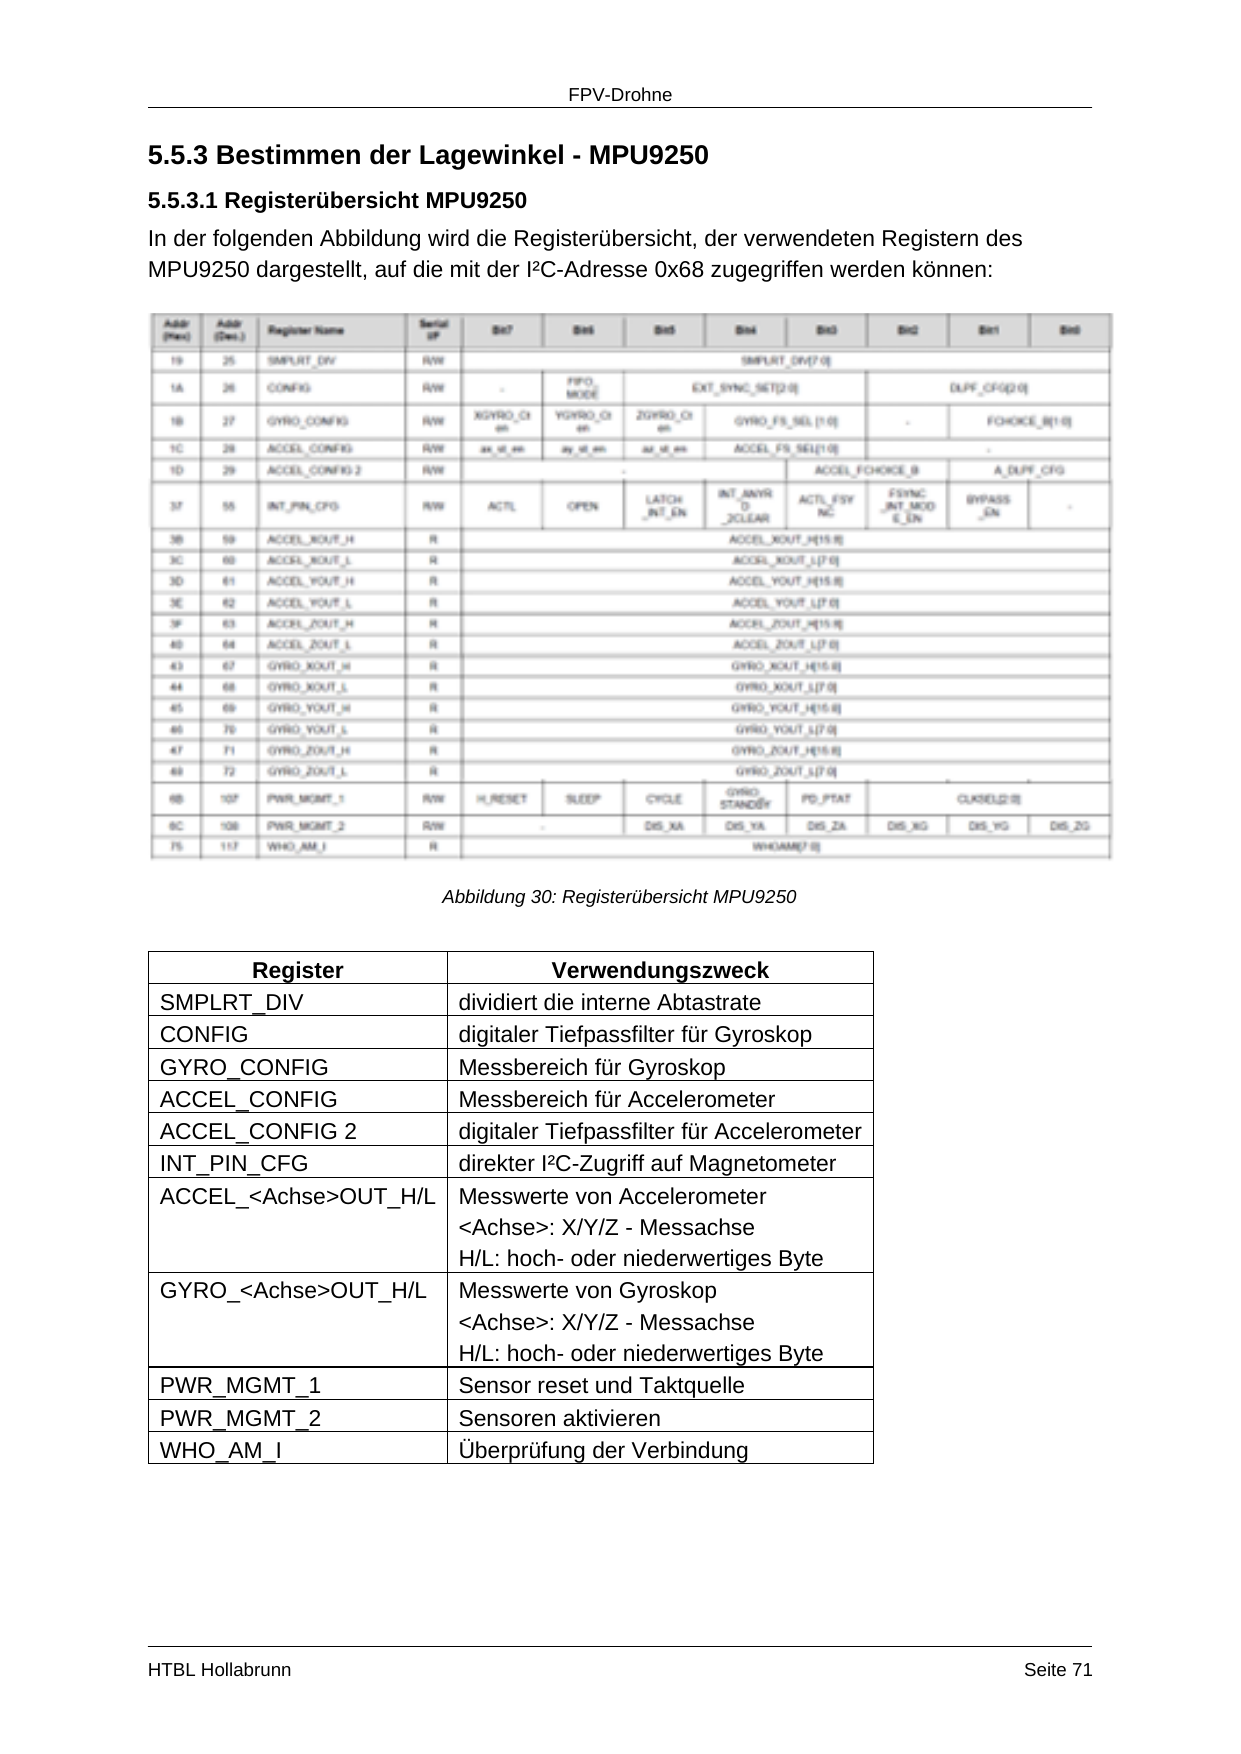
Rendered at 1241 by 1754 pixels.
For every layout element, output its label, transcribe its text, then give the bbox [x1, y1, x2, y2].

table_cell CONFIG [149, 1016, 447, 1048]
subtitle Registerübersicht MPU9250 [148, 183, 1092, 214]
subtitle Bestimmen der Lagewinkel - MPU9250 [148, 139, 1092, 170]
table_cell WHO_AM_I [149, 1432, 447, 1463]
table_cell digitaler Tiefpassfilter für Accelerometer [448, 1113, 873, 1144]
table_cell PWR_MGMT_1 [149, 1368, 447, 1399]
table_cell ACCEL_<Achse>OUT_H/L [149, 1178, 447, 1272]
table_cell SMPLRT_DIV [149, 984, 447, 1015]
table_cell ACCEL_CONFIG [149, 1081, 447, 1112]
table_cell direkter I²C-Zugriff auf Magnetometer [448, 1146, 873, 1177]
table_cell GYRO_<Achse>OUT_H/L [149, 1273, 447, 1366]
table_cell Messbereich für Gyroskop [448, 1049, 873, 1080]
picture [147, 313, 1116, 864]
table_cell PWR_MGMT_2 [149, 1400, 447, 1431]
table_cell Messwerte von Accelerometer <Achse>: X/Y/Z - Messachse H/L: hoch- oder niederwertiges Byte [448, 1178, 873, 1272]
text In der folgenden Abbildung wird die Registerübersicht, der verwendeten Registern des MPU9250 dargestellt, auf die mit der I²C-Adresse 0x68 zugegriffen werden können: [148, 220, 1092, 283]
table_cell GYRO_CONFIG [149, 1049, 447, 1080]
table_cell Überprüfung der Verbindung [448, 1432, 873, 1463]
table_cell Messbereich für Accelerometer [448, 1081, 873, 1112]
table_cell digitaler Tiefpassfilter für Gyroskop [448, 1016, 873, 1048]
table_header Verwendungszweck [448, 952, 873, 983]
table_cell Sensoren aktivieren [448, 1400, 873, 1431]
table_header Register [149, 952, 447, 983]
table_cell Messwerte von Gyroskop <Achse>: X/Y/Z - Messachse H/L: hoch- oder niederwertiges Byte [448, 1273, 873, 1366]
table_cell INT_PIN_CFG [149, 1146, 447, 1177]
table_cell dividiert die interne Abtastrate [448, 984, 873, 1015]
text Abbildung 30: Registerübersicht MPU9250 [148, 876, 1092, 907]
table_cell ACCEL_CONFIG 2 [149, 1113, 447, 1144]
table_cell Sensor reset und Taktquelle [448, 1368, 873, 1399]
